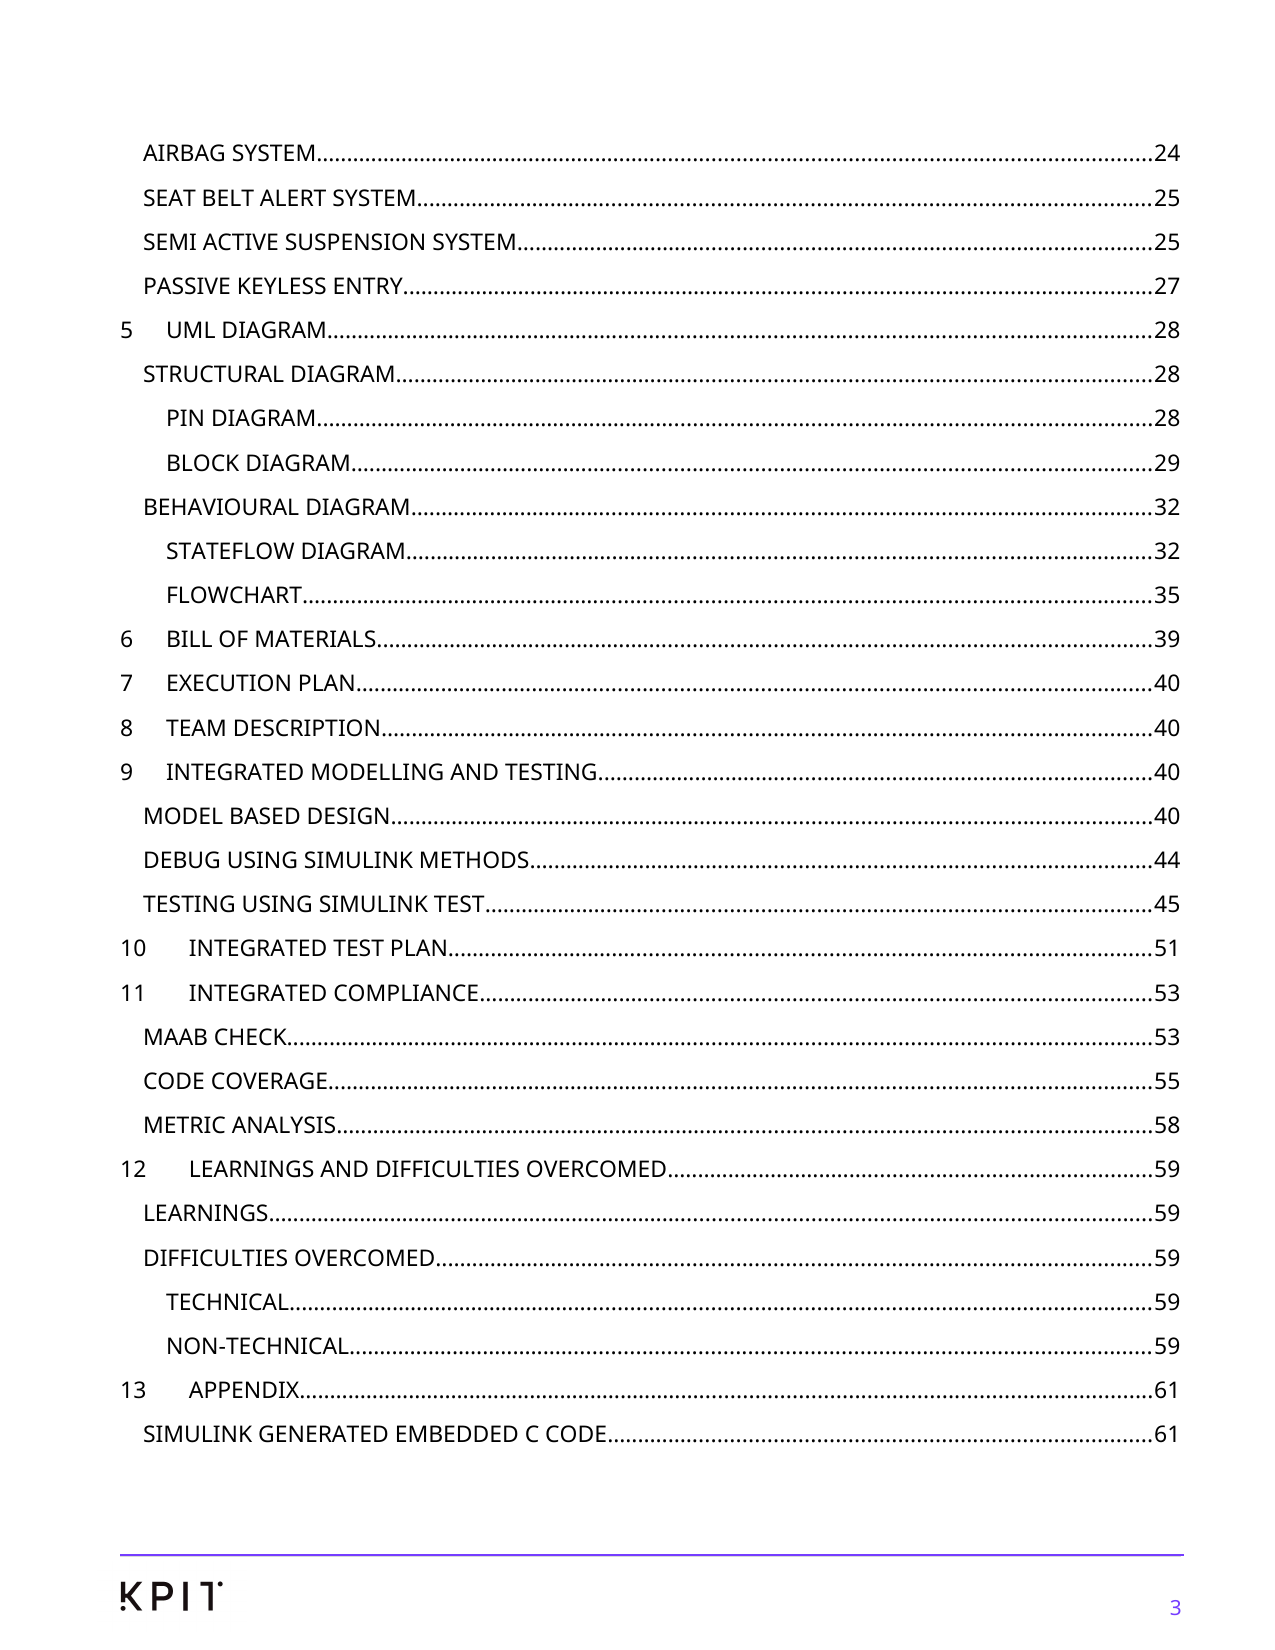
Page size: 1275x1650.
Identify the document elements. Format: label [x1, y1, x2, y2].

picture [96, 1561, 247, 1632]
